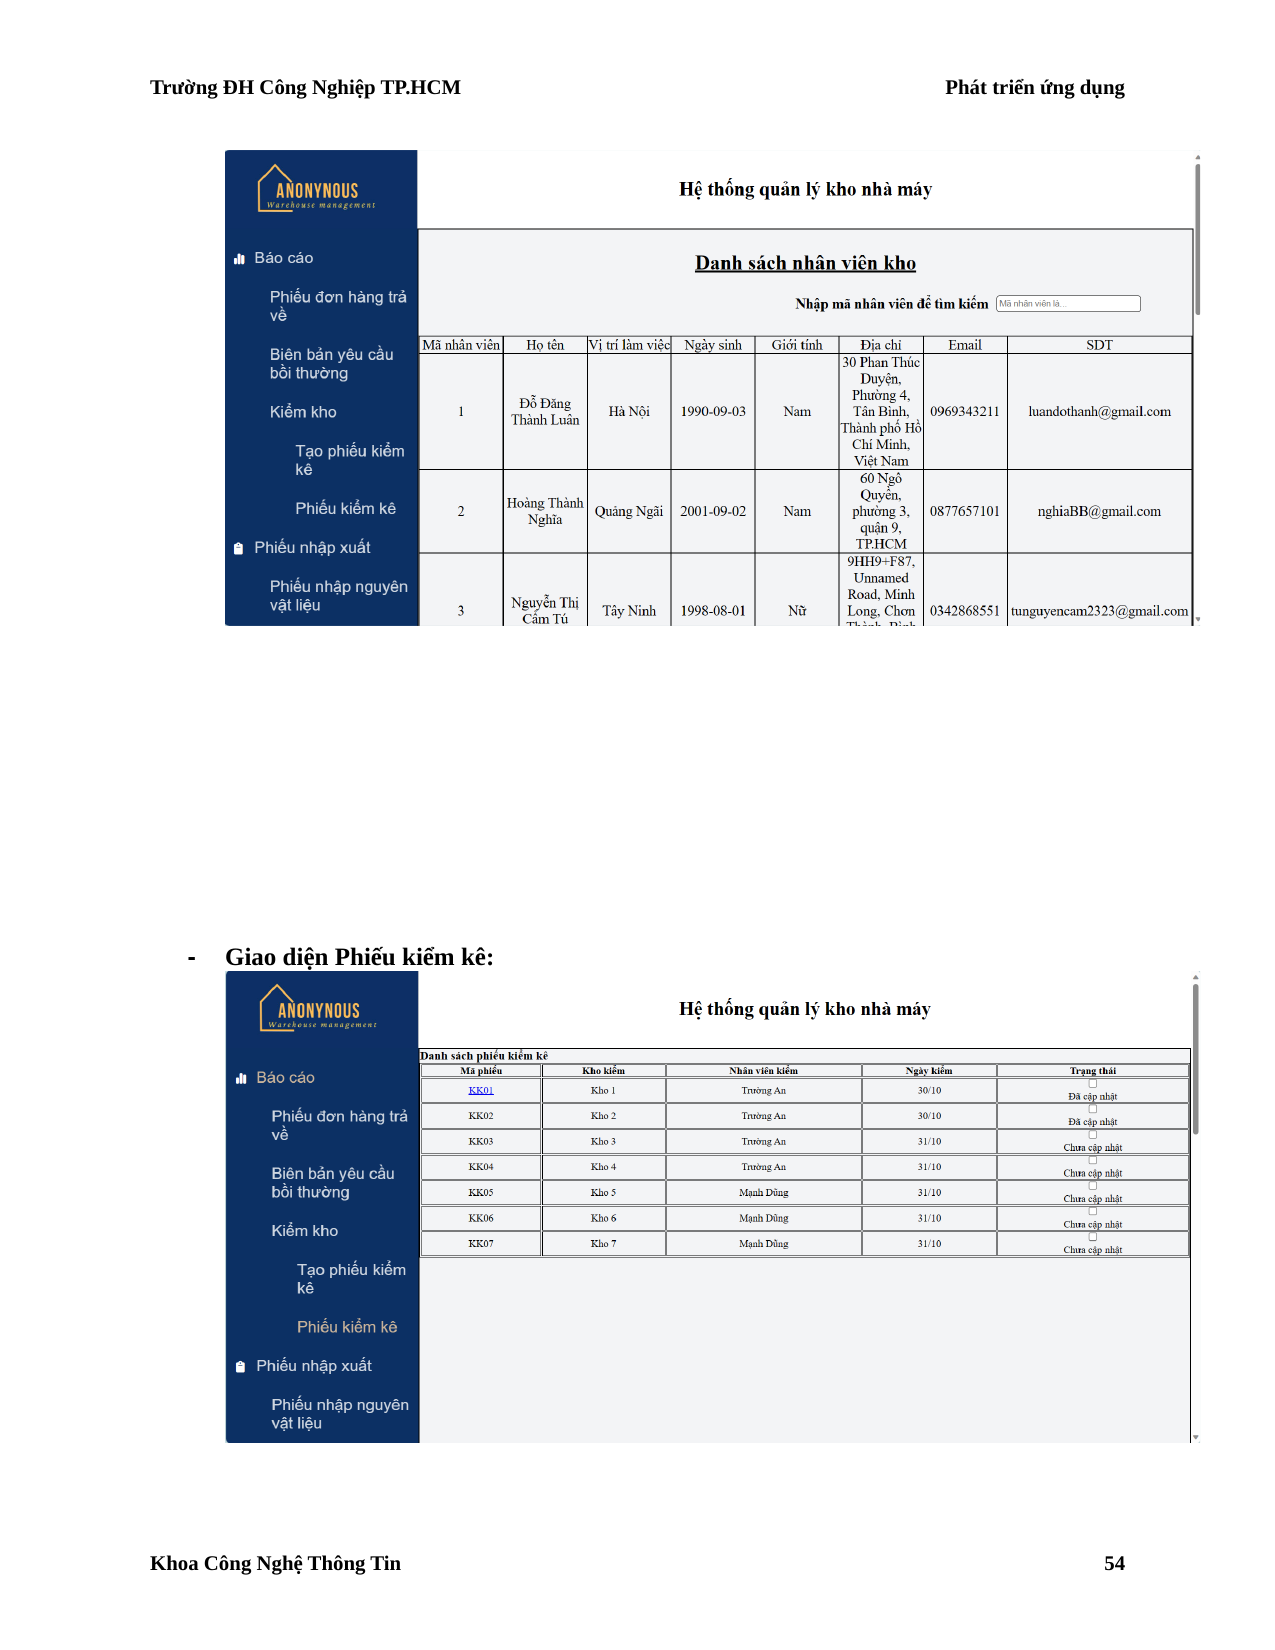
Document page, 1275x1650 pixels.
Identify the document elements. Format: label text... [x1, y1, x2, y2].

picture [225, 150, 1200, 626]
picture [225, 971, 1200, 1443]
list Giao diện Phiếu kiểm kê: [187, 942, 1125, 971]
